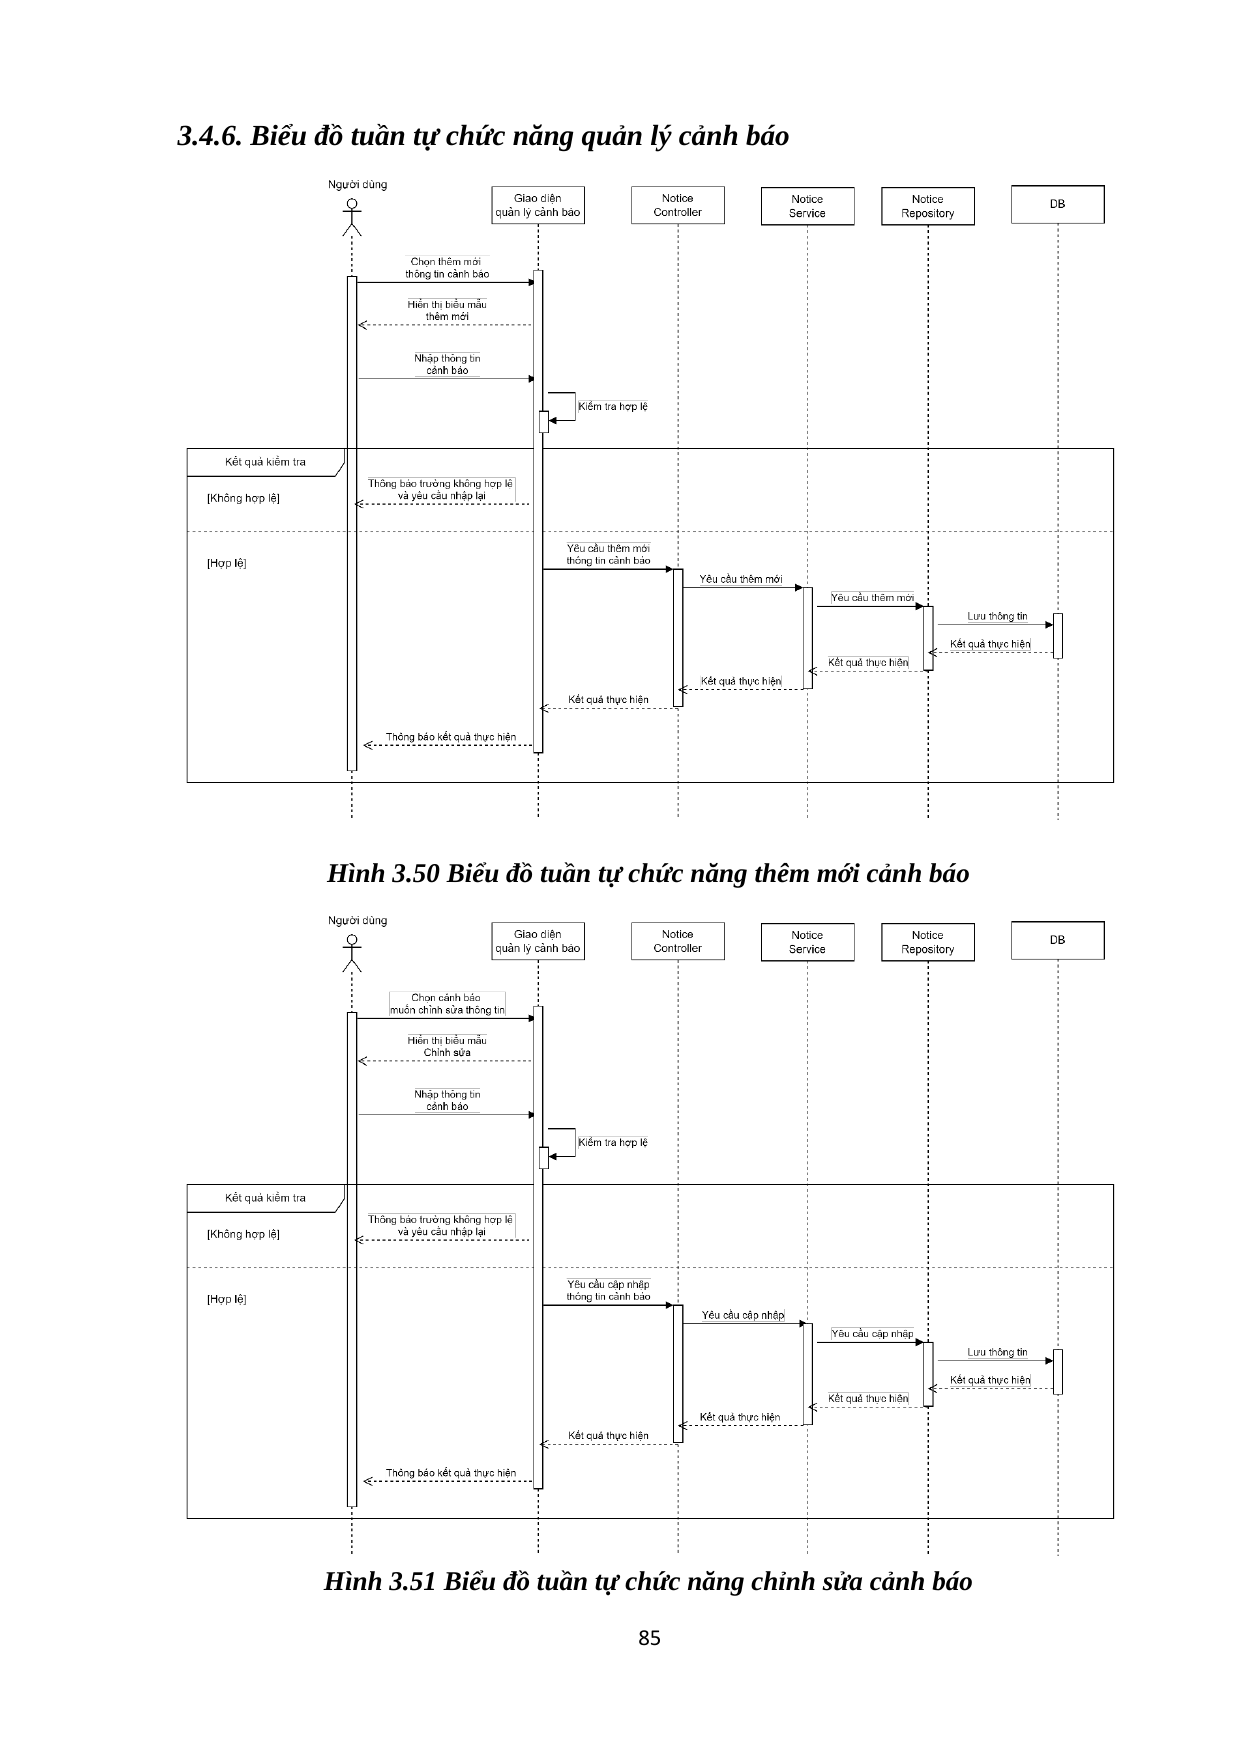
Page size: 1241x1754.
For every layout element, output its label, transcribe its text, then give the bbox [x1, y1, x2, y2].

picture [177, 897, 1123, 1565]
text Hình 3.51 Biểu đồ tuần tự chức năng chỉnh sửa cảnh báo [177, 1565, 1122, 1596]
subtitle Biểu đồ tuần tự chức năng quản lý cảnh báo [177, 118, 1122, 152]
text Hình 3.50 Biểu đồ tuần tự chức năng thêm mới cảnh báo [177, 857, 1122, 888]
picture [177, 161, 1123, 829]
